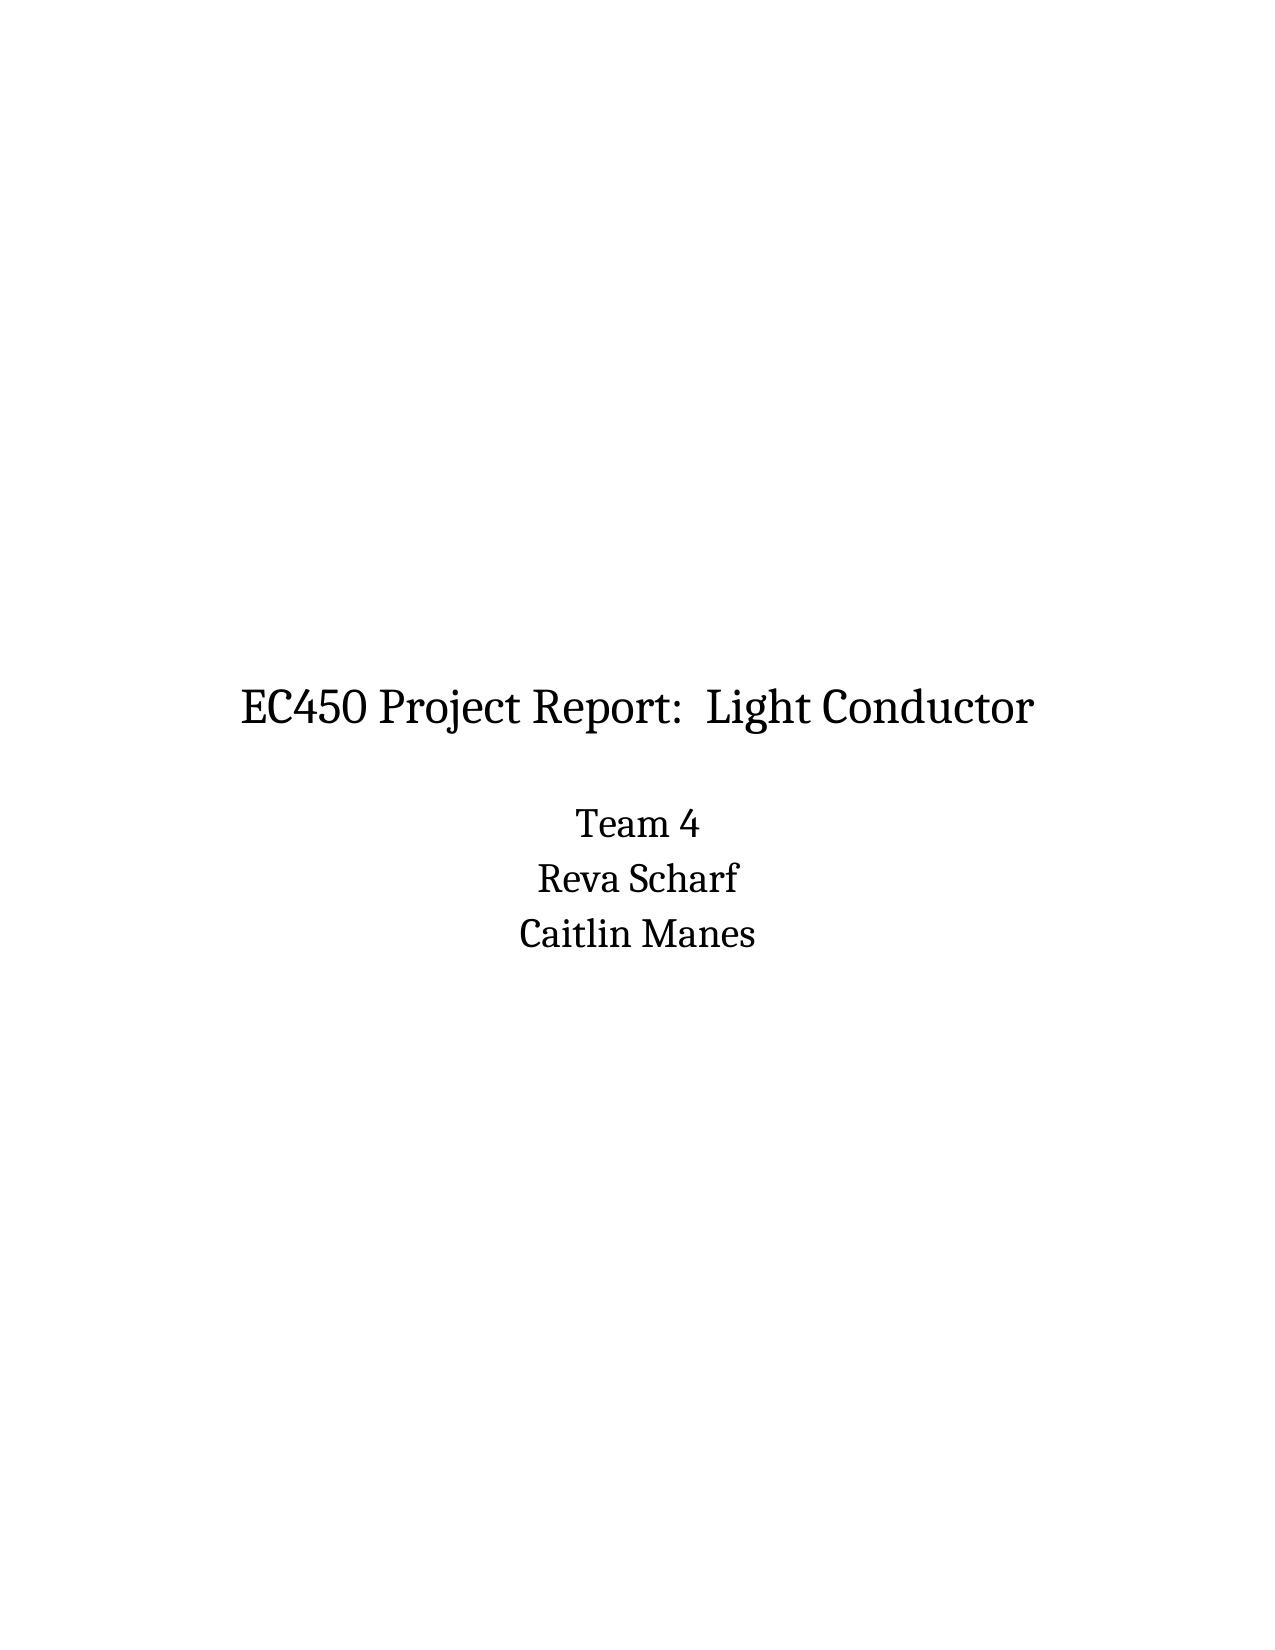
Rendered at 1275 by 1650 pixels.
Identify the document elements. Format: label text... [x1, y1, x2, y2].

text Reva Scharf [187, 854, 1087, 902]
text EC450 Project Report: Light Conductor [187, 678, 1087, 736]
text Caitlin Manes [187, 910, 1087, 958]
text Team 4 [187, 799, 1087, 847]
